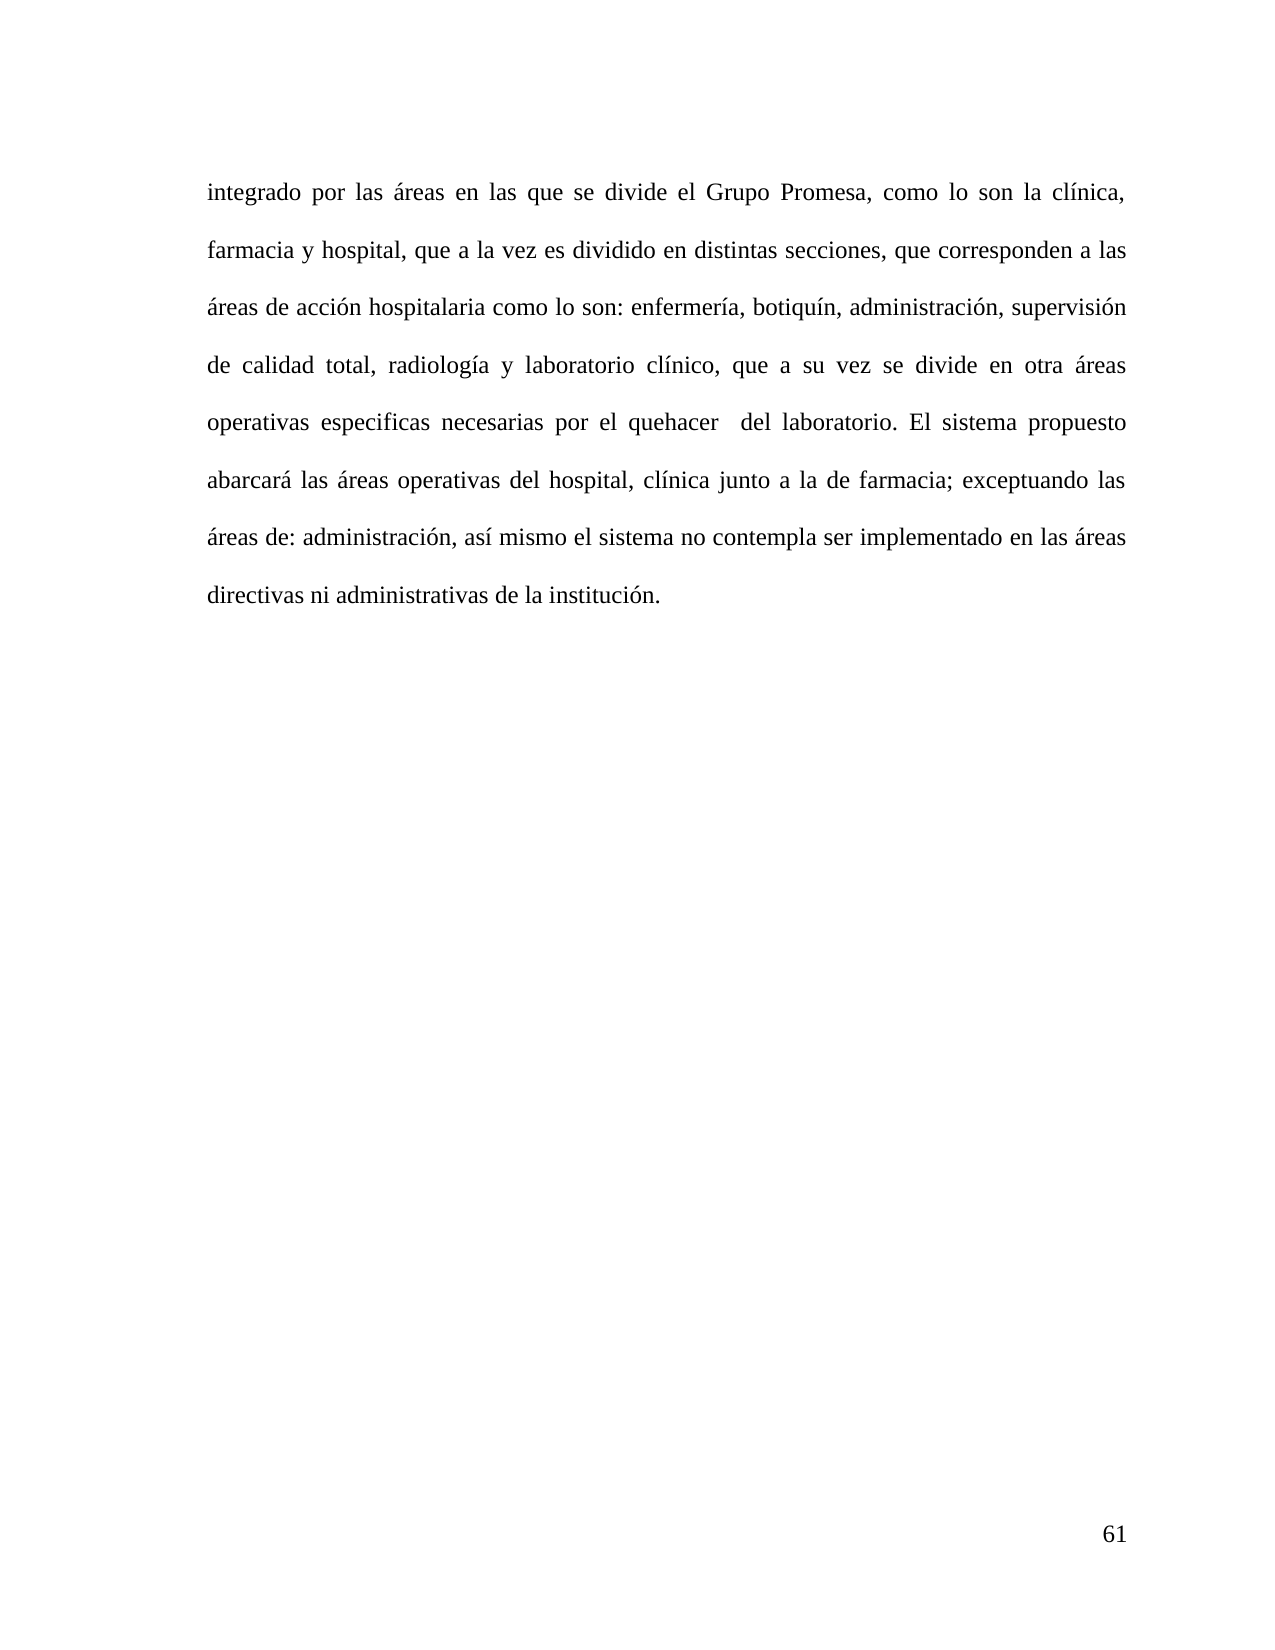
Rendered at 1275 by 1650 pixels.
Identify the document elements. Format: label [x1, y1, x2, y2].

text [207, 177, 1127, 608]
